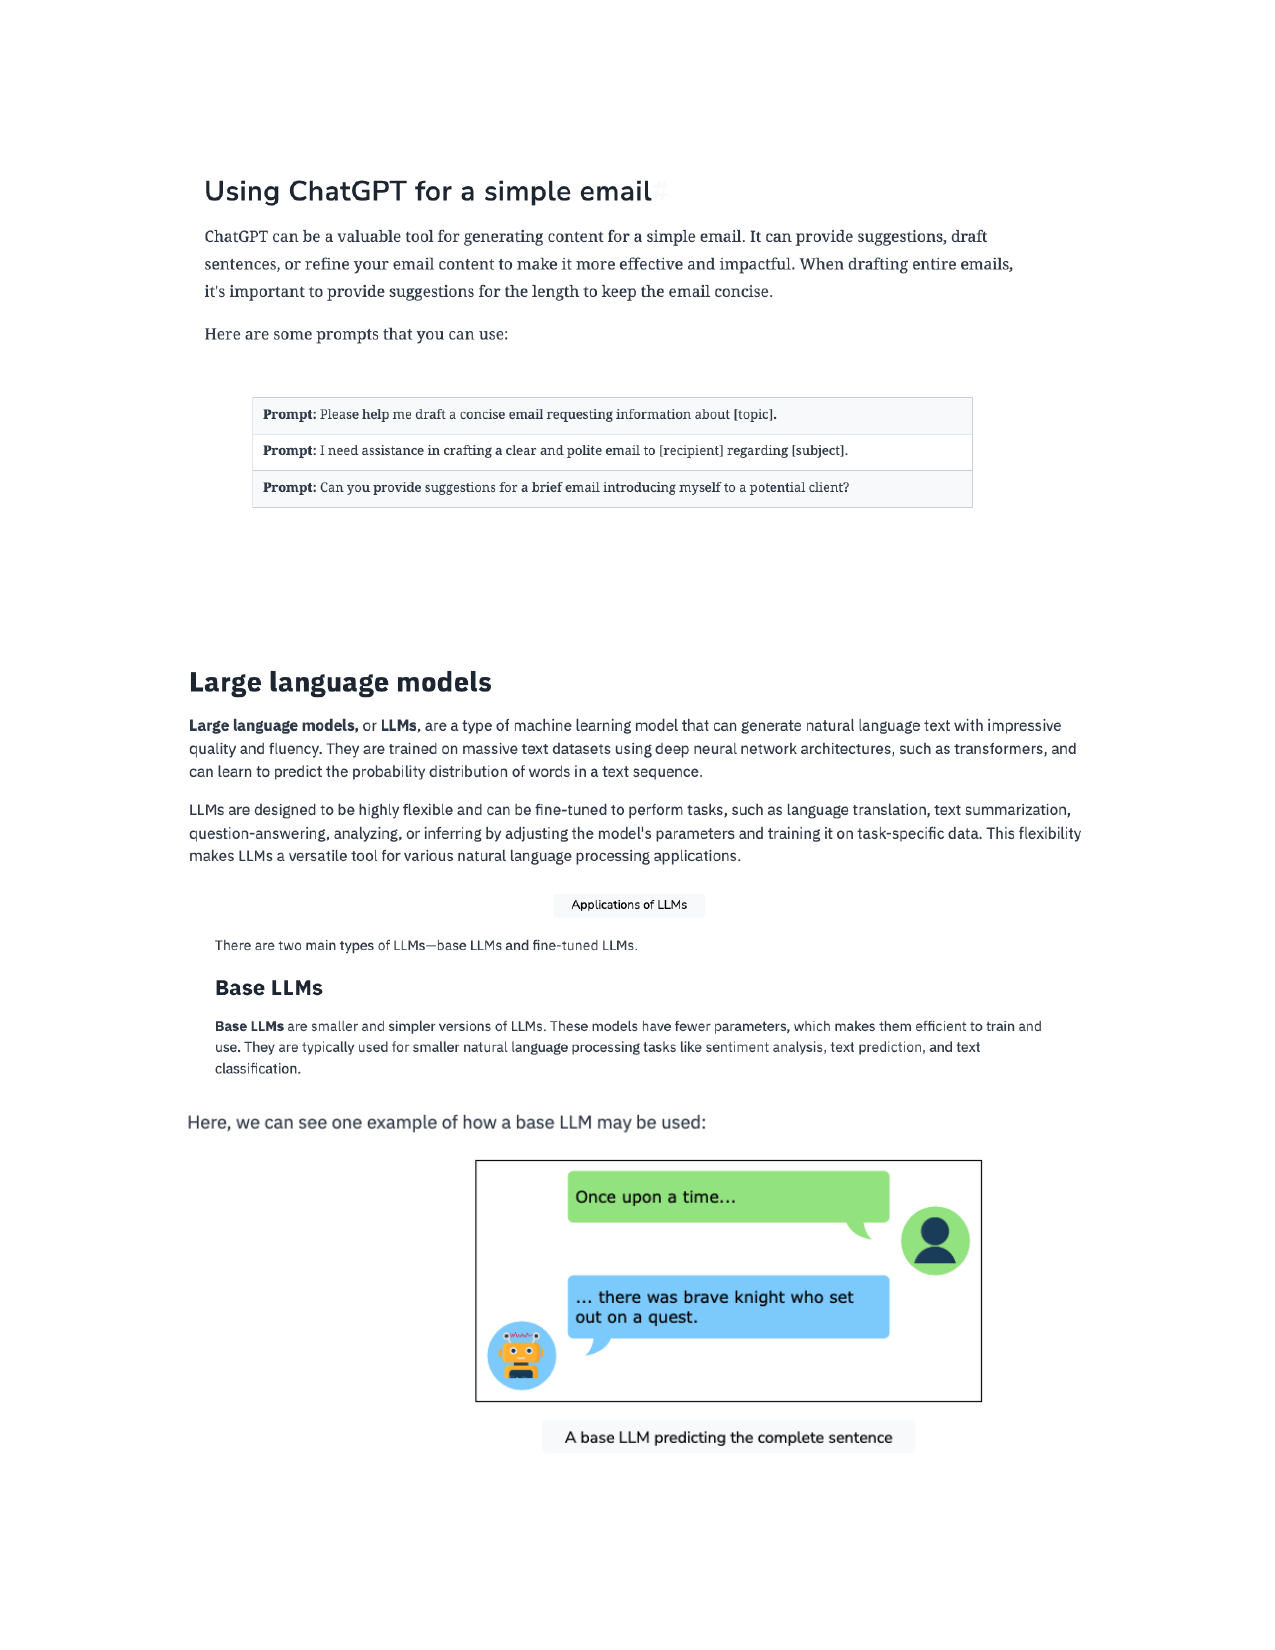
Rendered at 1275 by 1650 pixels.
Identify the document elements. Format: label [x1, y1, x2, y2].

picture [150, 1114, 1100, 1469]
picture [150, 150, 1125, 530]
picture [150, 894, 1125, 1086]
picture [150, 645, 1125, 866]
